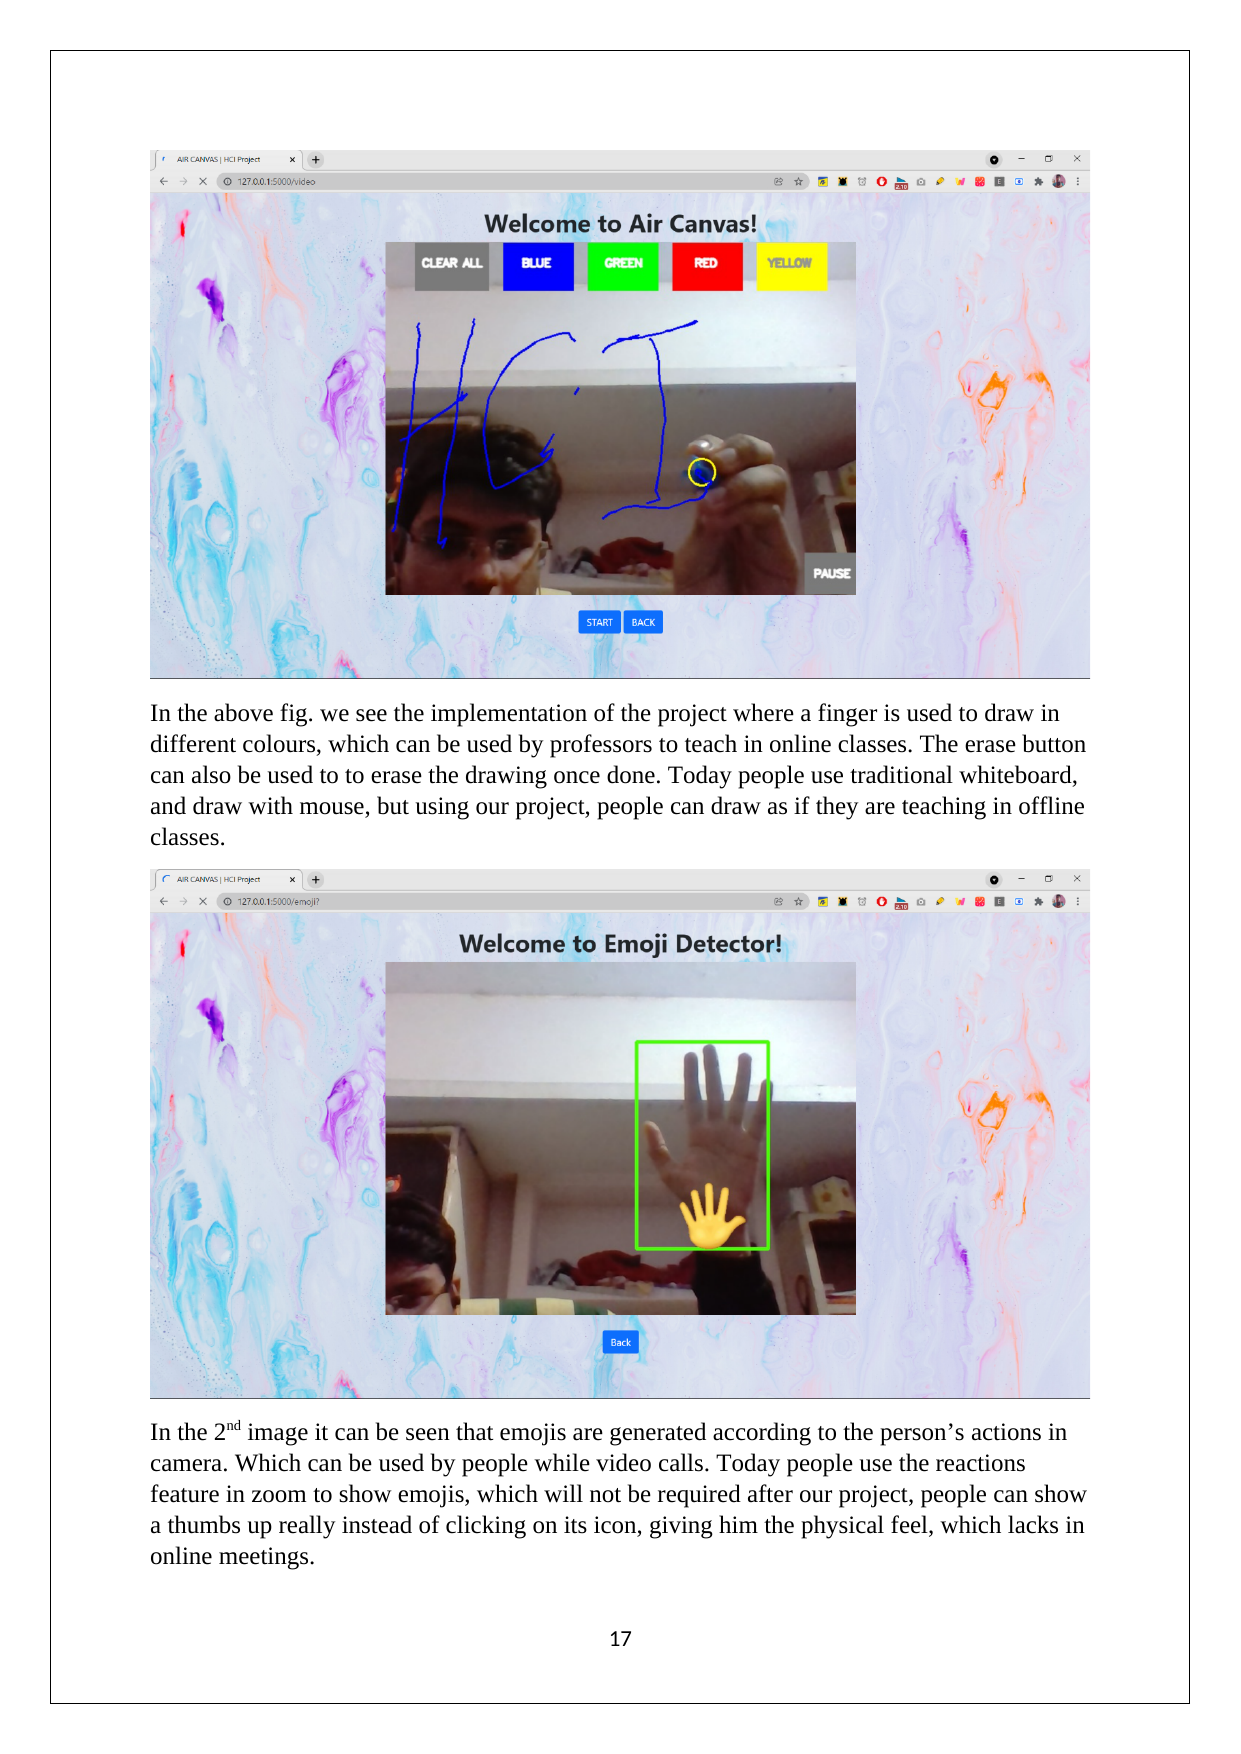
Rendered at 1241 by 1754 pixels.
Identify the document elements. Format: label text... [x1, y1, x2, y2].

text In the 2nd image it can be seen that emojis are generated according to the person’s actions in camera. Which can be used by people while video calls. Today people use the reactions feature in zoom to show emojis, which will not be required after our project, people can show a thumbs up really instead of clicking on its icon, giving him the physical feel, which lacks in online meetings. [150, 1417, 1090, 1570]
text In the above fig. we see the implementation of the project where a finger is used to draw in different colours, which can be used by professors to teach in online classes. The erase button can also be used to to erase the drawing once done. Today people use traditional whiteboard, and draw with mouse, but using our project, people can draw as if they are teaching in offline classes. [150, 698, 1090, 851]
picture [150, 150, 1091, 679]
picture [150, 869, 1091, 1399]
